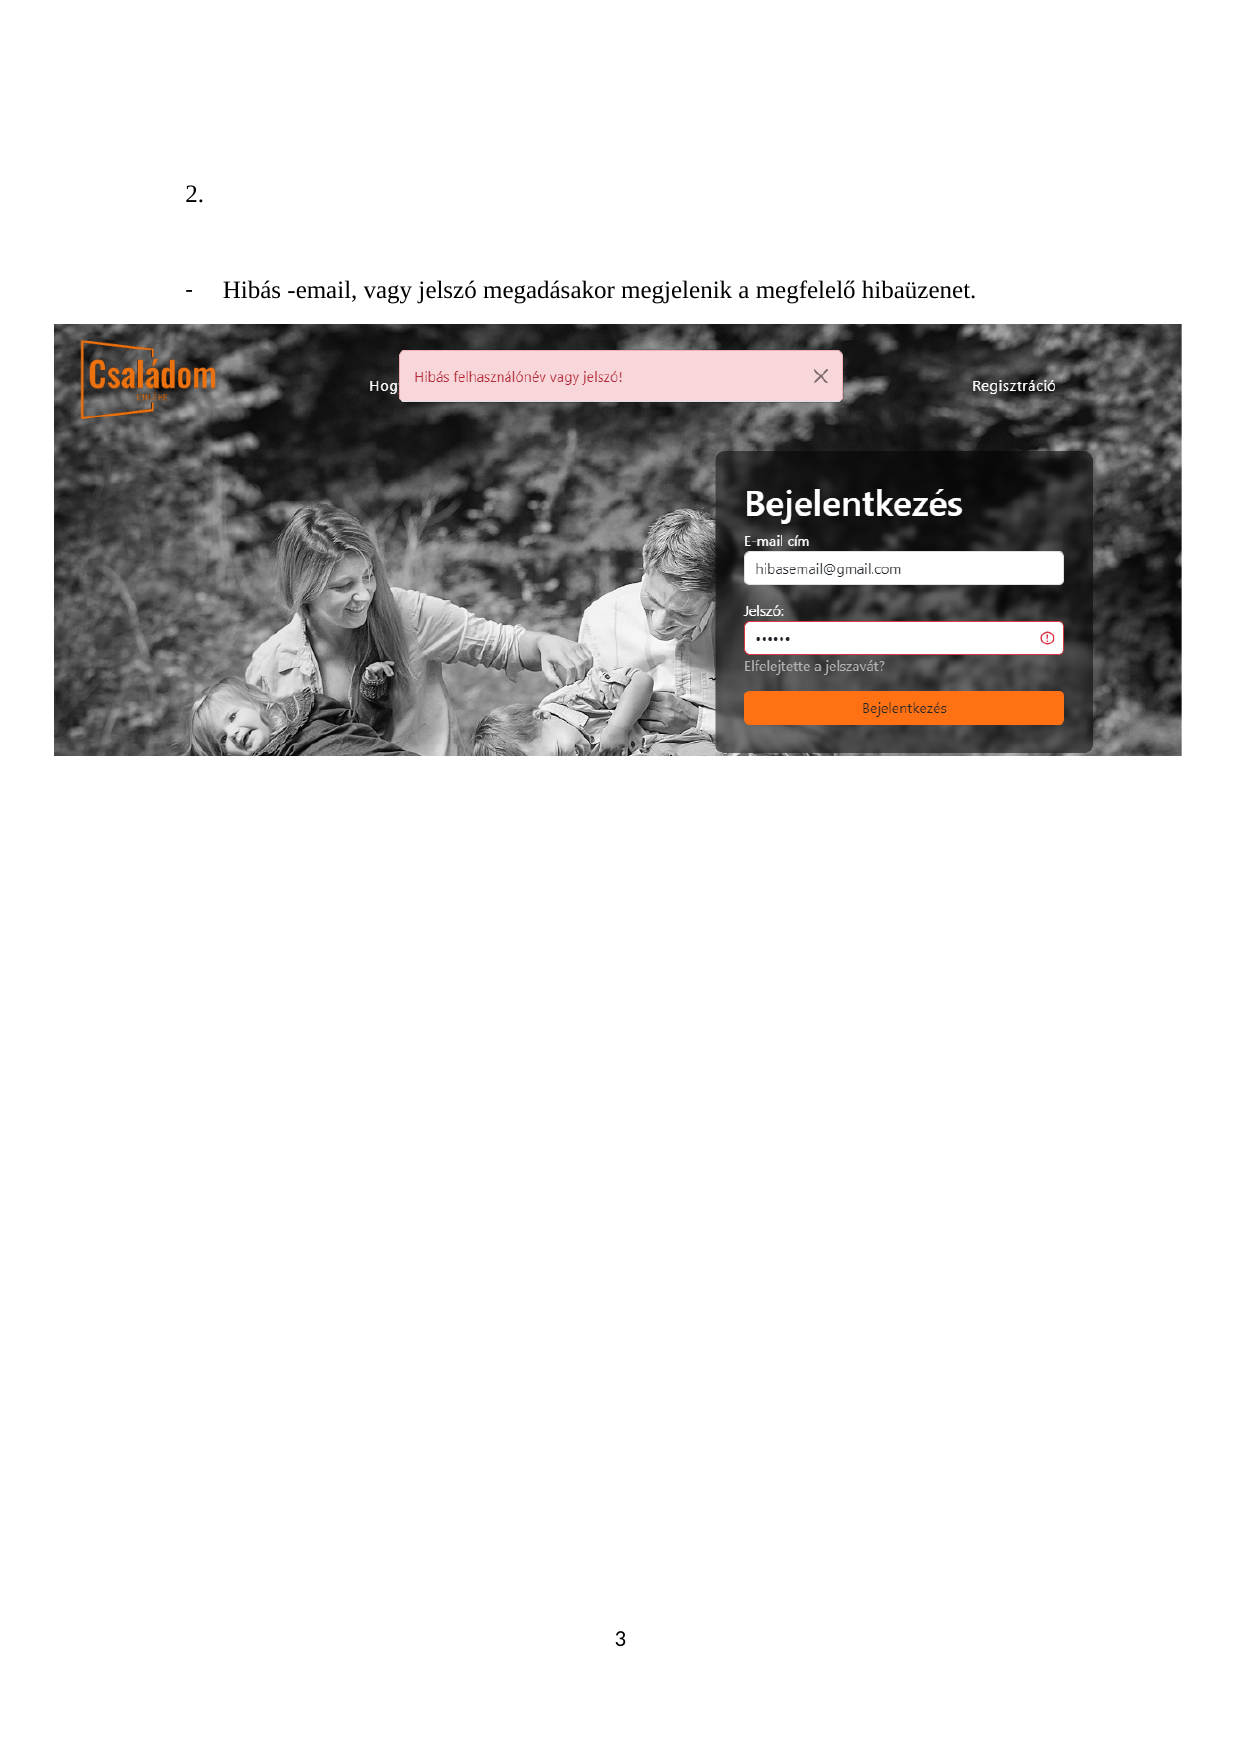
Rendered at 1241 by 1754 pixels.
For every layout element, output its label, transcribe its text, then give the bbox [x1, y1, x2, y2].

picture [54, 324, 1182, 756]
list Hibás -email, vagy jelszó megadásakor megjelenik a megfelelő hibaüzenet. [185, 274, 1093, 304]
